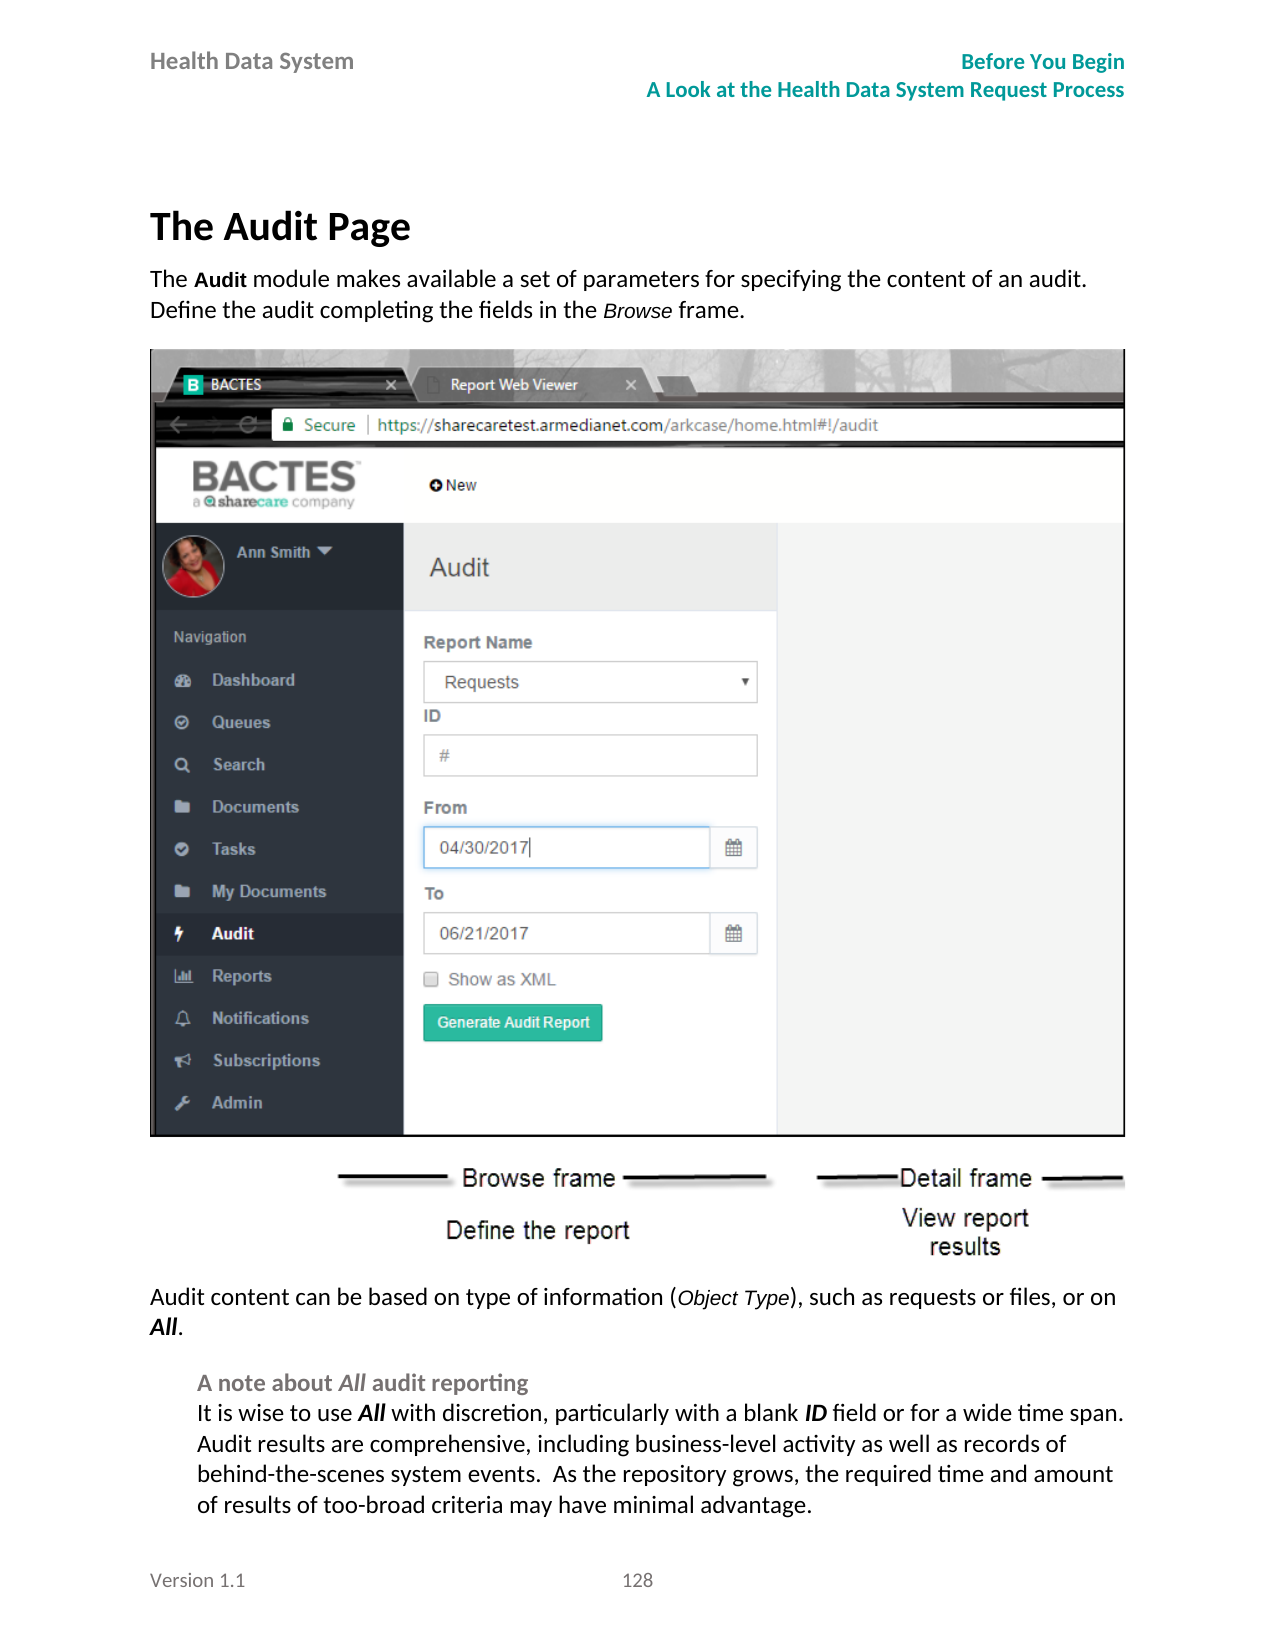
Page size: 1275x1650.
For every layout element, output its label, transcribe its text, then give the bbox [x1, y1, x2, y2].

text Audit content can be based on type of information (Object Type), such as requests or files, or on All. [150, 1281, 1125, 1342]
picture [150, 349, 1125, 1269]
text The Audit module makes available a set of parameters for specifying the content of an audit. Define the audit completing the fields in the Browse frame. [150, 263, 1125, 324]
text A note about All audit reporting [197, 1367, 1125, 1397]
text It is wise to use All with discretion, particularly with a blank ID field or for a wide time span. Audit results are comprehensive, including business-level activity as well as records of behind-the-scenes system events. As the repository grows, the required time and amount of results of too-broad criteria may have minimal advantage. [197, 1397, 1125, 1519]
subtitle The Audit Page [150, 200, 1125, 251]
